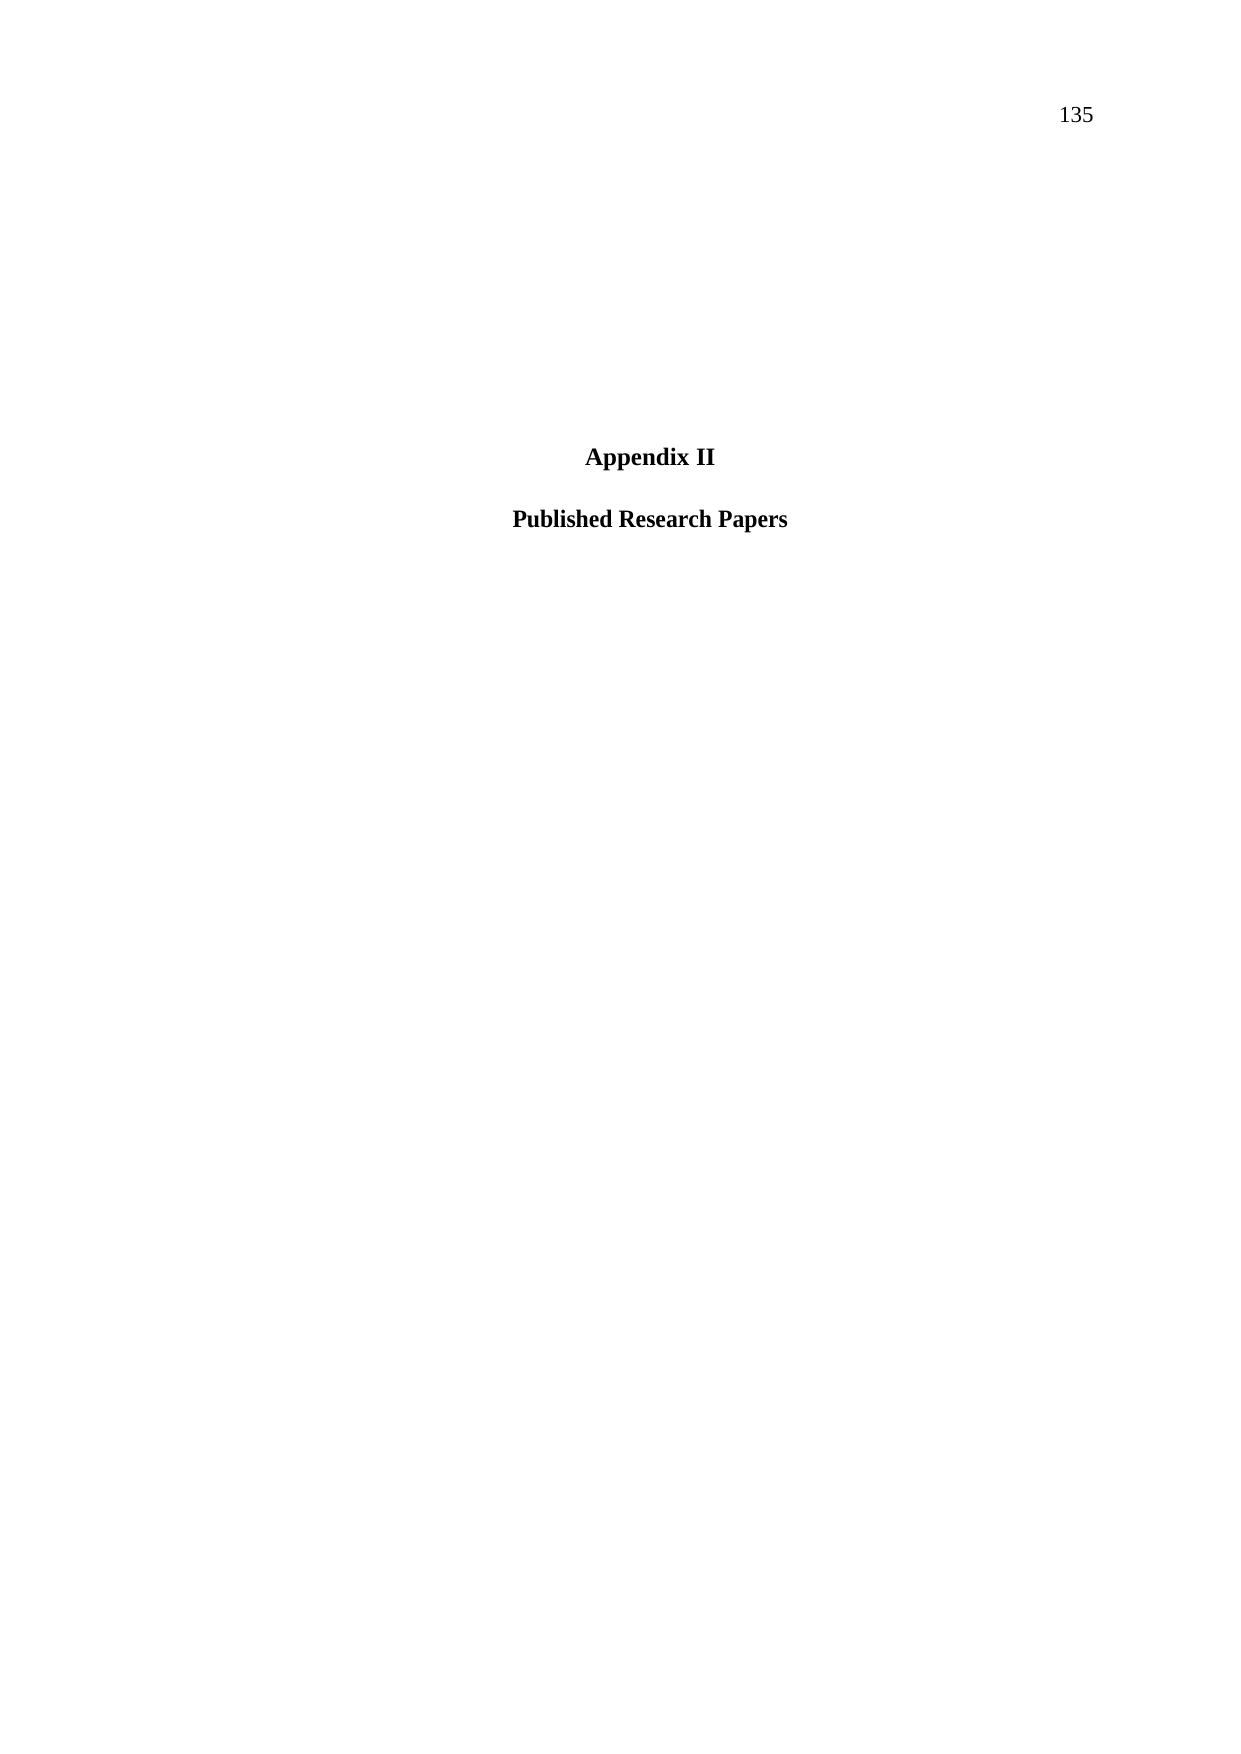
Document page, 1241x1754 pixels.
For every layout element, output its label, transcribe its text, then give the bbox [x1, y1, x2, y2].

text Published Research Papers [207, 504, 1093, 533]
subtitle Appendix II [207, 442, 1093, 470]
